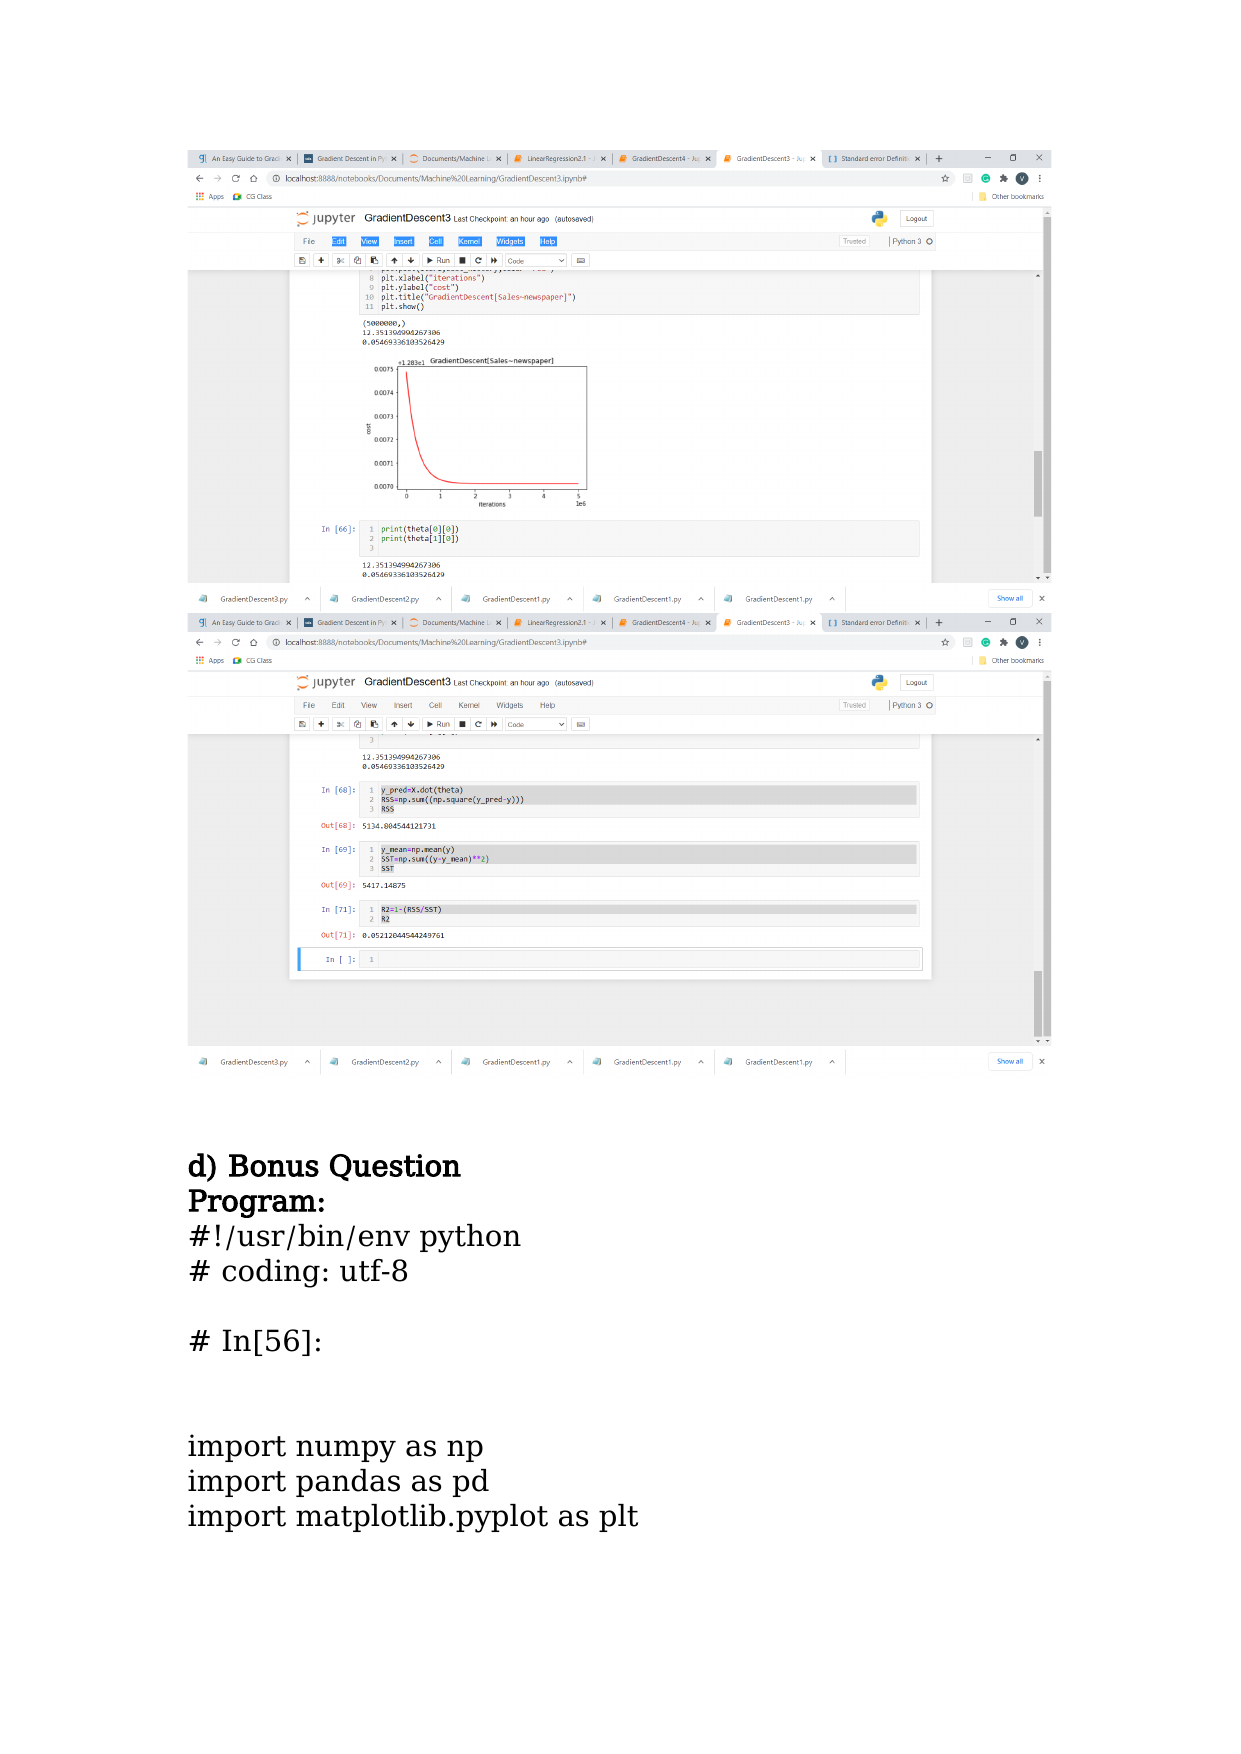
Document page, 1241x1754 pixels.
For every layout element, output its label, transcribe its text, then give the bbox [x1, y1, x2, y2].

text import numpy as np [187, 1427, 1053, 1462]
text import matplotlib.pyplot as plt [187, 1497, 1053, 1532]
text # In[56]: [187, 1322, 1053, 1357]
text # coding: utf-8 [187, 1252, 1053, 1287]
picture [187, 150, 1052, 1077]
text import pandas as pd [187, 1462, 1053, 1497]
list Bonus Question [187, 1147, 1053, 1182]
text #!/usr/bin/env python [187, 1217, 1053, 1252]
text Program: [187, 1182, 1053, 1217]
